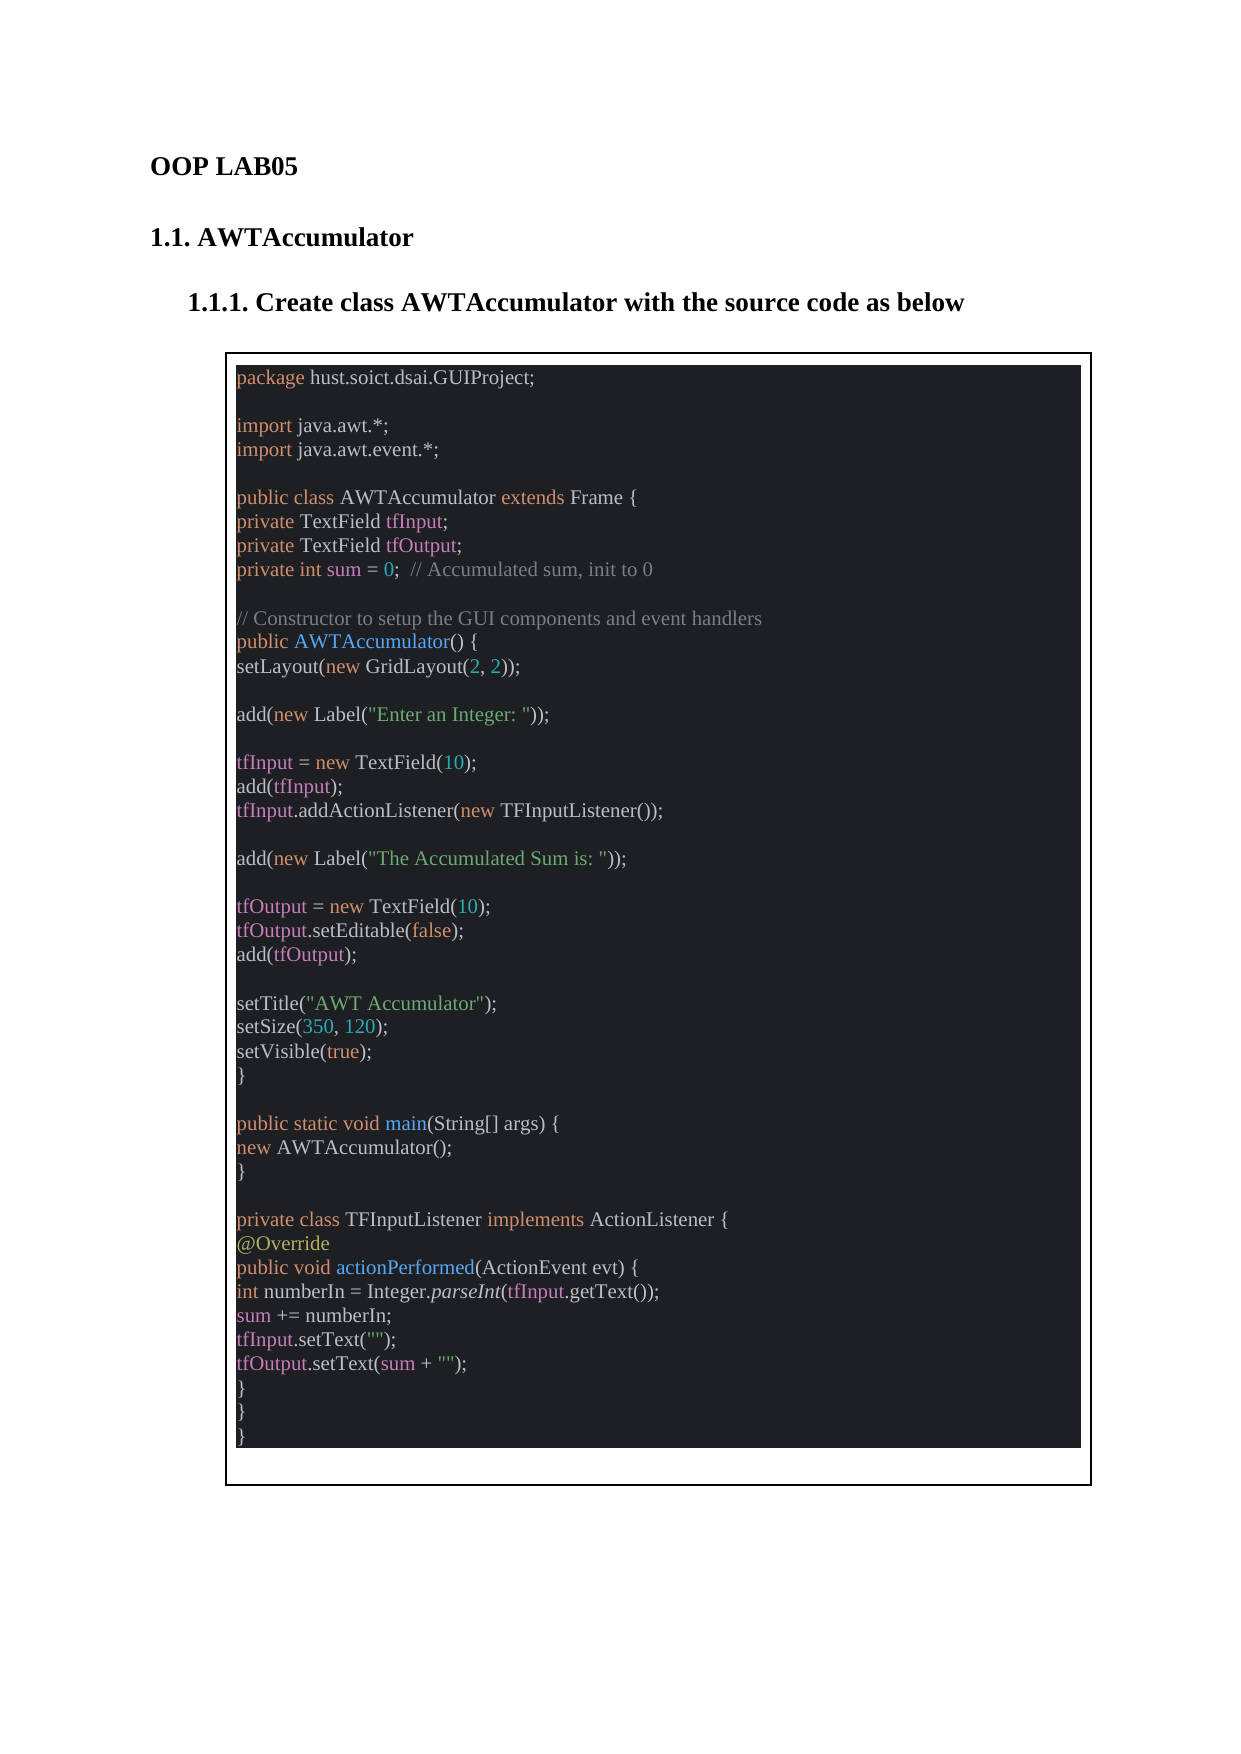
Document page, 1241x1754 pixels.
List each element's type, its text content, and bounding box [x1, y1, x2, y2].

subtitle 1.1.1. Create class AWTAccumulator with the source code as below [187, 286, 1090, 317]
subtitle OOP LAB05 [150, 150, 1090, 181]
table_header package hust.soict.dsai.GUIProject; import java.awt.*; import java.awt.event.*; public class AWTAccumulator extends Frame { private TextField tfInput; private TextField tfOutput; private int sum = 0; // Accumulated sum, init to 0 // Constructor to setup the GUI components and event handlers public AWTAccumulator() { setLayout(new GridLayout(2, 2)); add(new Label("Enter an Integer: ")); tfInput = new TextField(10); add(tfInput); tfInput.addActionListener(new TFInputListener()); add(new Label("The Accumulated Sum is: ")); tfOutput = new TextField(10); tfOutput.setEditable(false); add(tfOutput); setTitle("AWT Accumulator"); setSize(350, 120); setVisible(true); } public static void main(String[] args) { new AWTAccumulator(); } private class TFInputListener implements ActionListener { @Override public void actionPerformed(ActionEvent evt) { int numberIn = Integer.parseInt(tfInput.getText()); sum += numberIn; tfInput.setText(""); tfOutput.setText(sum + ""); } } } [227, 354, 1090, 1484]
subtitle 1.1. AWTAccumulator [150, 221, 1090, 253]
